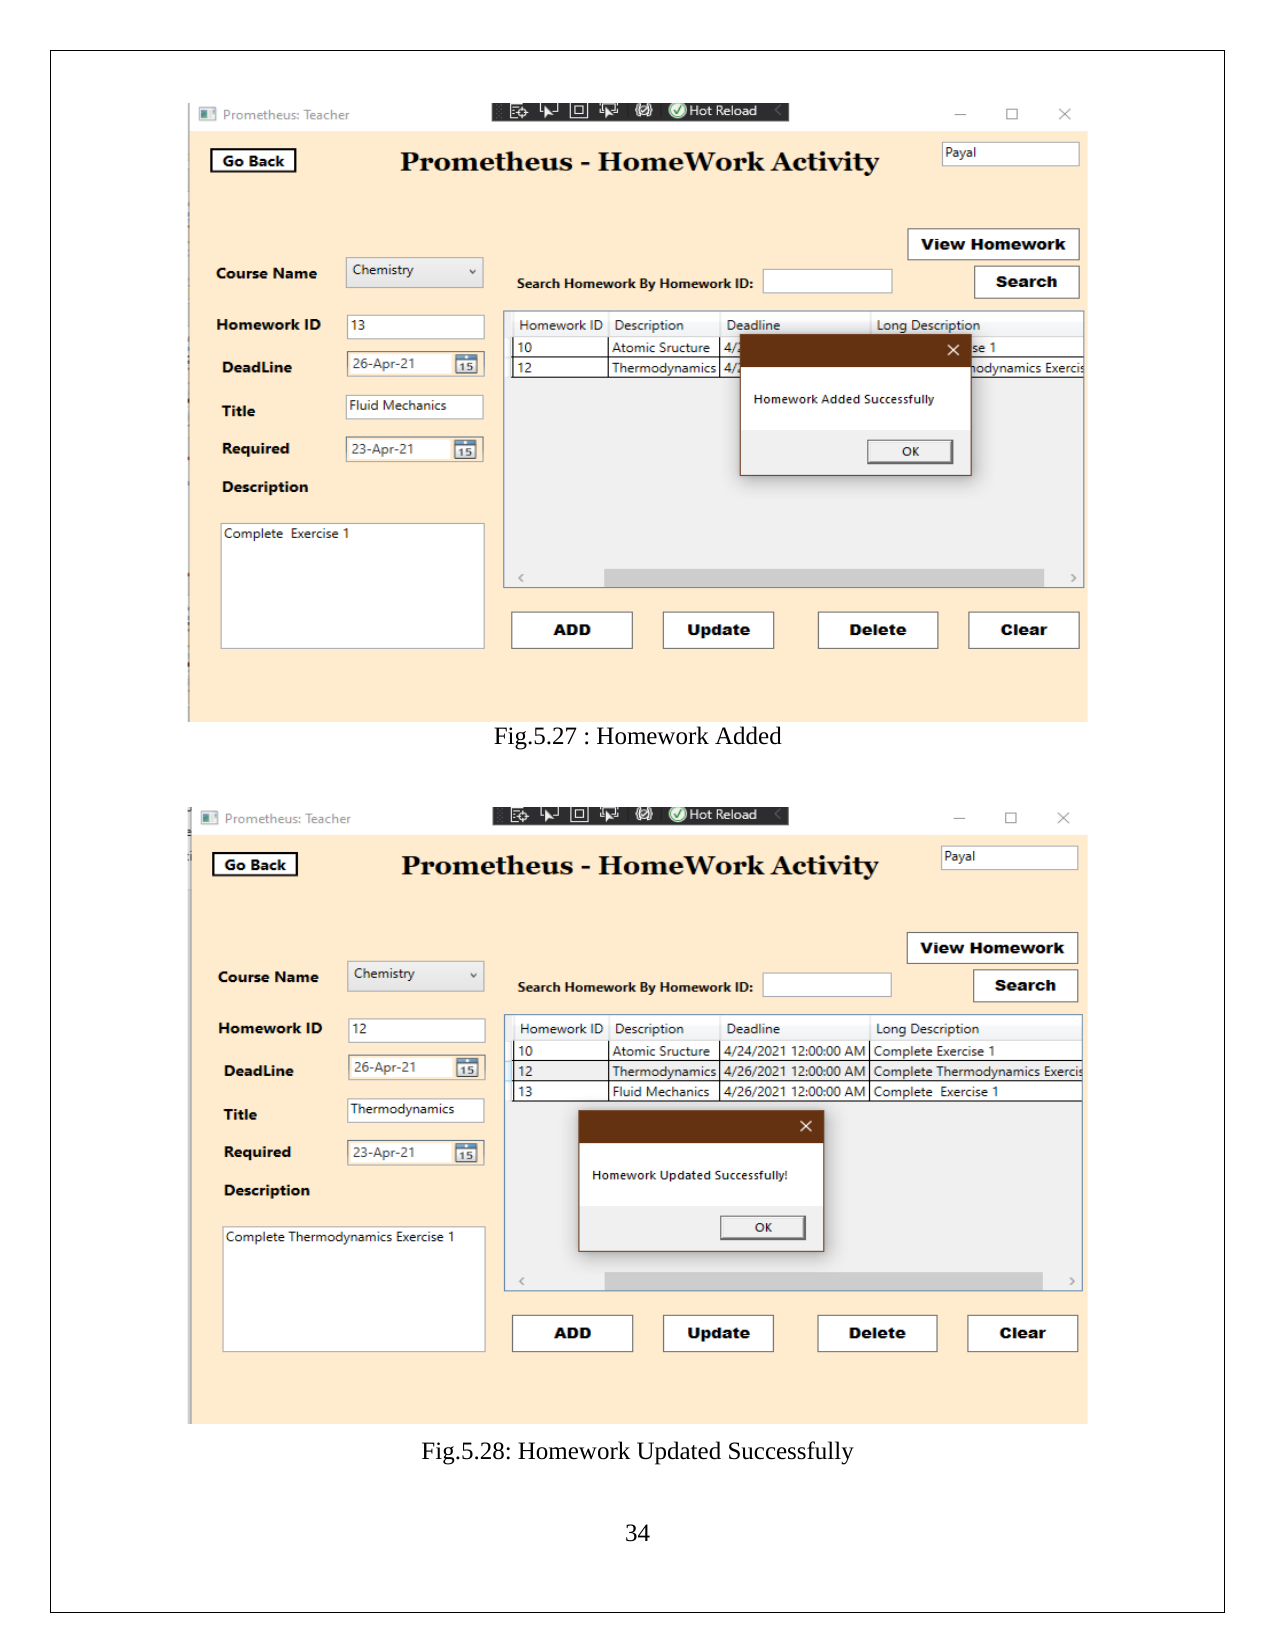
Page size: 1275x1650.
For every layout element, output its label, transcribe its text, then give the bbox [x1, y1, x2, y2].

text Fig.5.28: Homework Updated Successfully [187, 1436, 1087, 1465]
picture [187, 103, 1088, 722]
picture [187, 807, 1088, 1424]
text 34 [187, 1518, 1087, 1547]
text Fig.5.27 : Homework Added [187, 722, 1087, 750]
